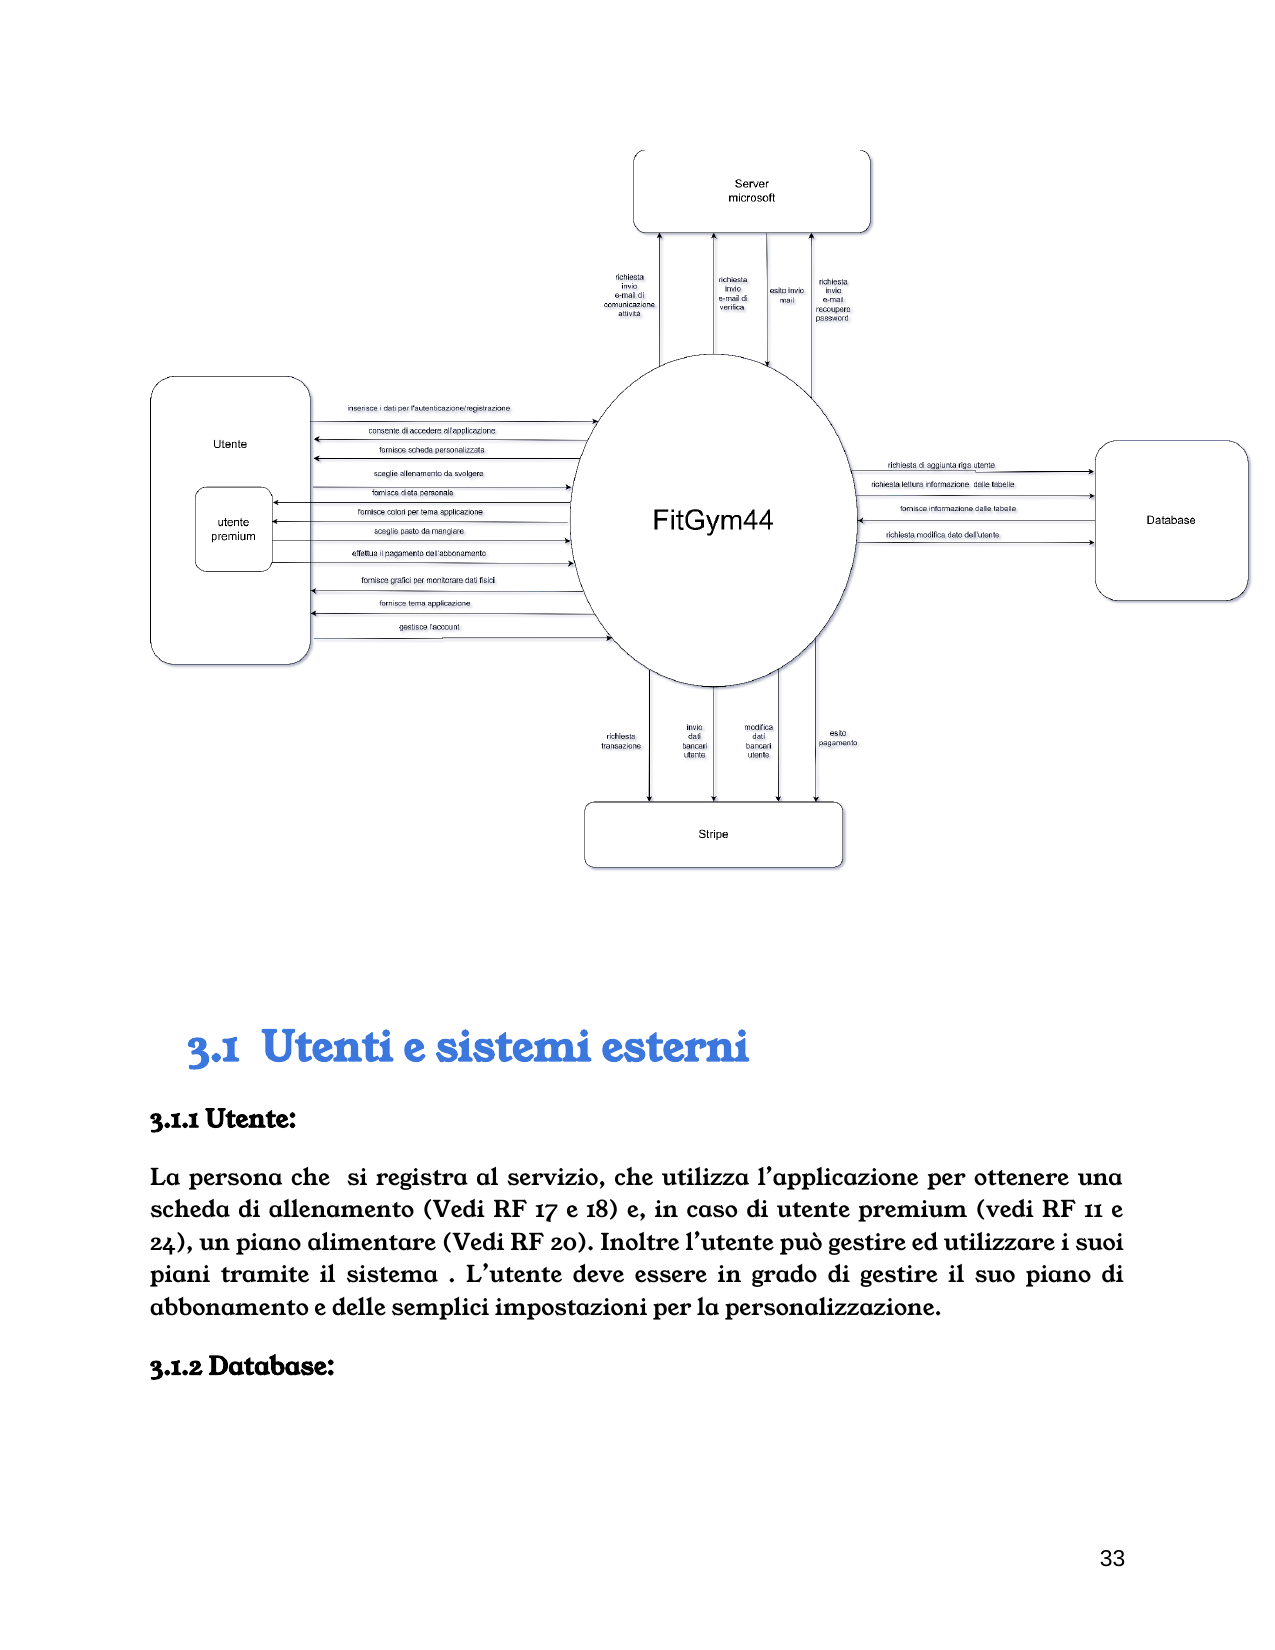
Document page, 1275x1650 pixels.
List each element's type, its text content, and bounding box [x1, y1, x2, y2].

text La persona che si registra al servizio, che utilizza l’applicazione per ottenere una scheda di allenamento (Vedi RF 17 e 18) e, in caso di utente premium (vedi RF 11 e 24), un piano alimentare (Vedi RF 20). Inoltre l’utente può gestire ed utilizzare i suoi piani tramite il sistema . L’utente deve essere in grado di gestire il suo piano di abbonamento e delle semplici impostazioni per la personalizzazione. [150, 1161, 1125, 1323]
text 3.1.2 Database: [150, 1348, 1125, 1384]
picture [150, 150, 1255, 875]
text 3.1.1 Utente: [150, 1101, 1125, 1136]
text 3.1 Utenti e sistemi esterni [187, 1017, 1125, 1076]
